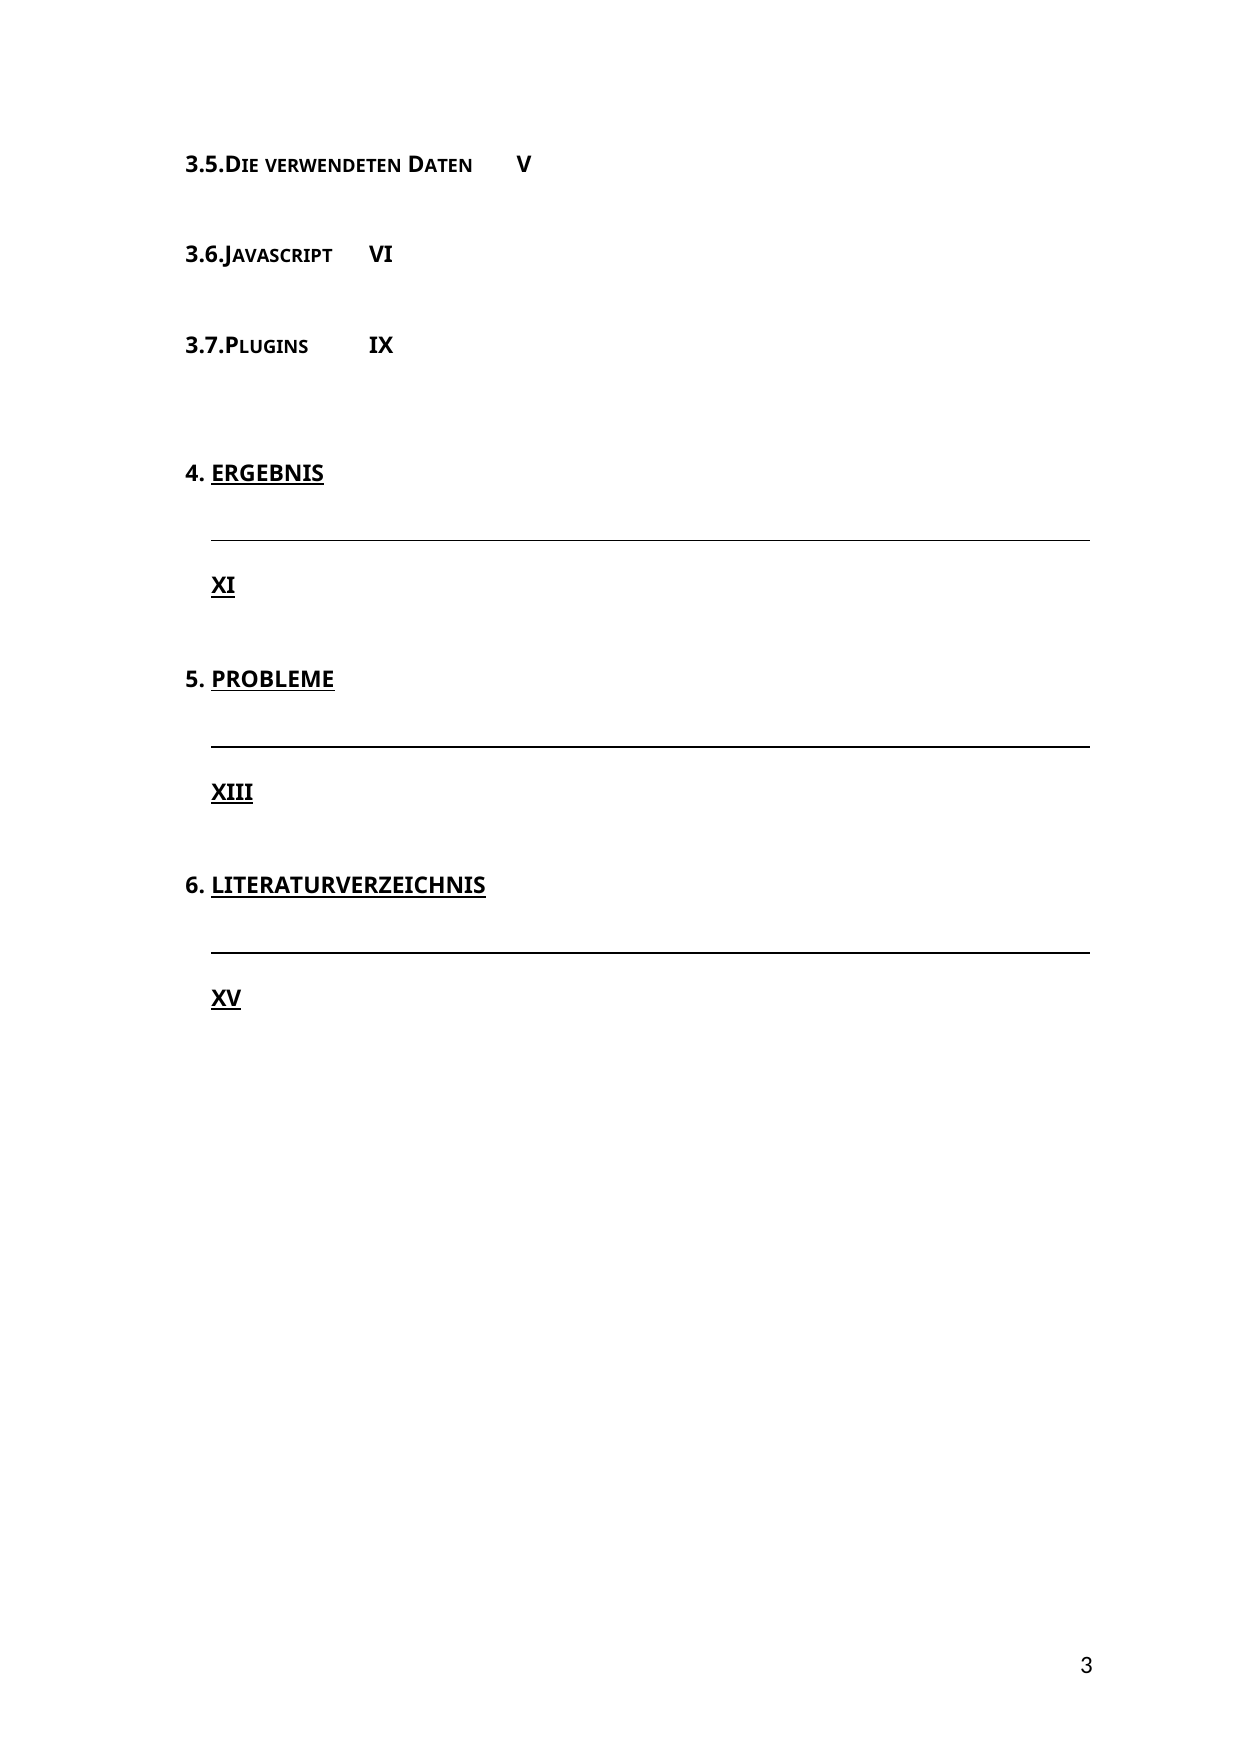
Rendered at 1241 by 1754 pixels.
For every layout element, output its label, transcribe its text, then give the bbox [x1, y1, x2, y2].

list Die verwendeten Daten V [185, 148, 1093, 179]
list Literaturverzeichnis XV [185, 869, 1093, 1013]
list Ergebnis XI [185, 457, 1093, 601]
list Plugins IX [185, 329, 1093, 360]
list Javascript VI [185, 238, 1093, 269]
list Probleme XIII [185, 663, 1093, 807]
